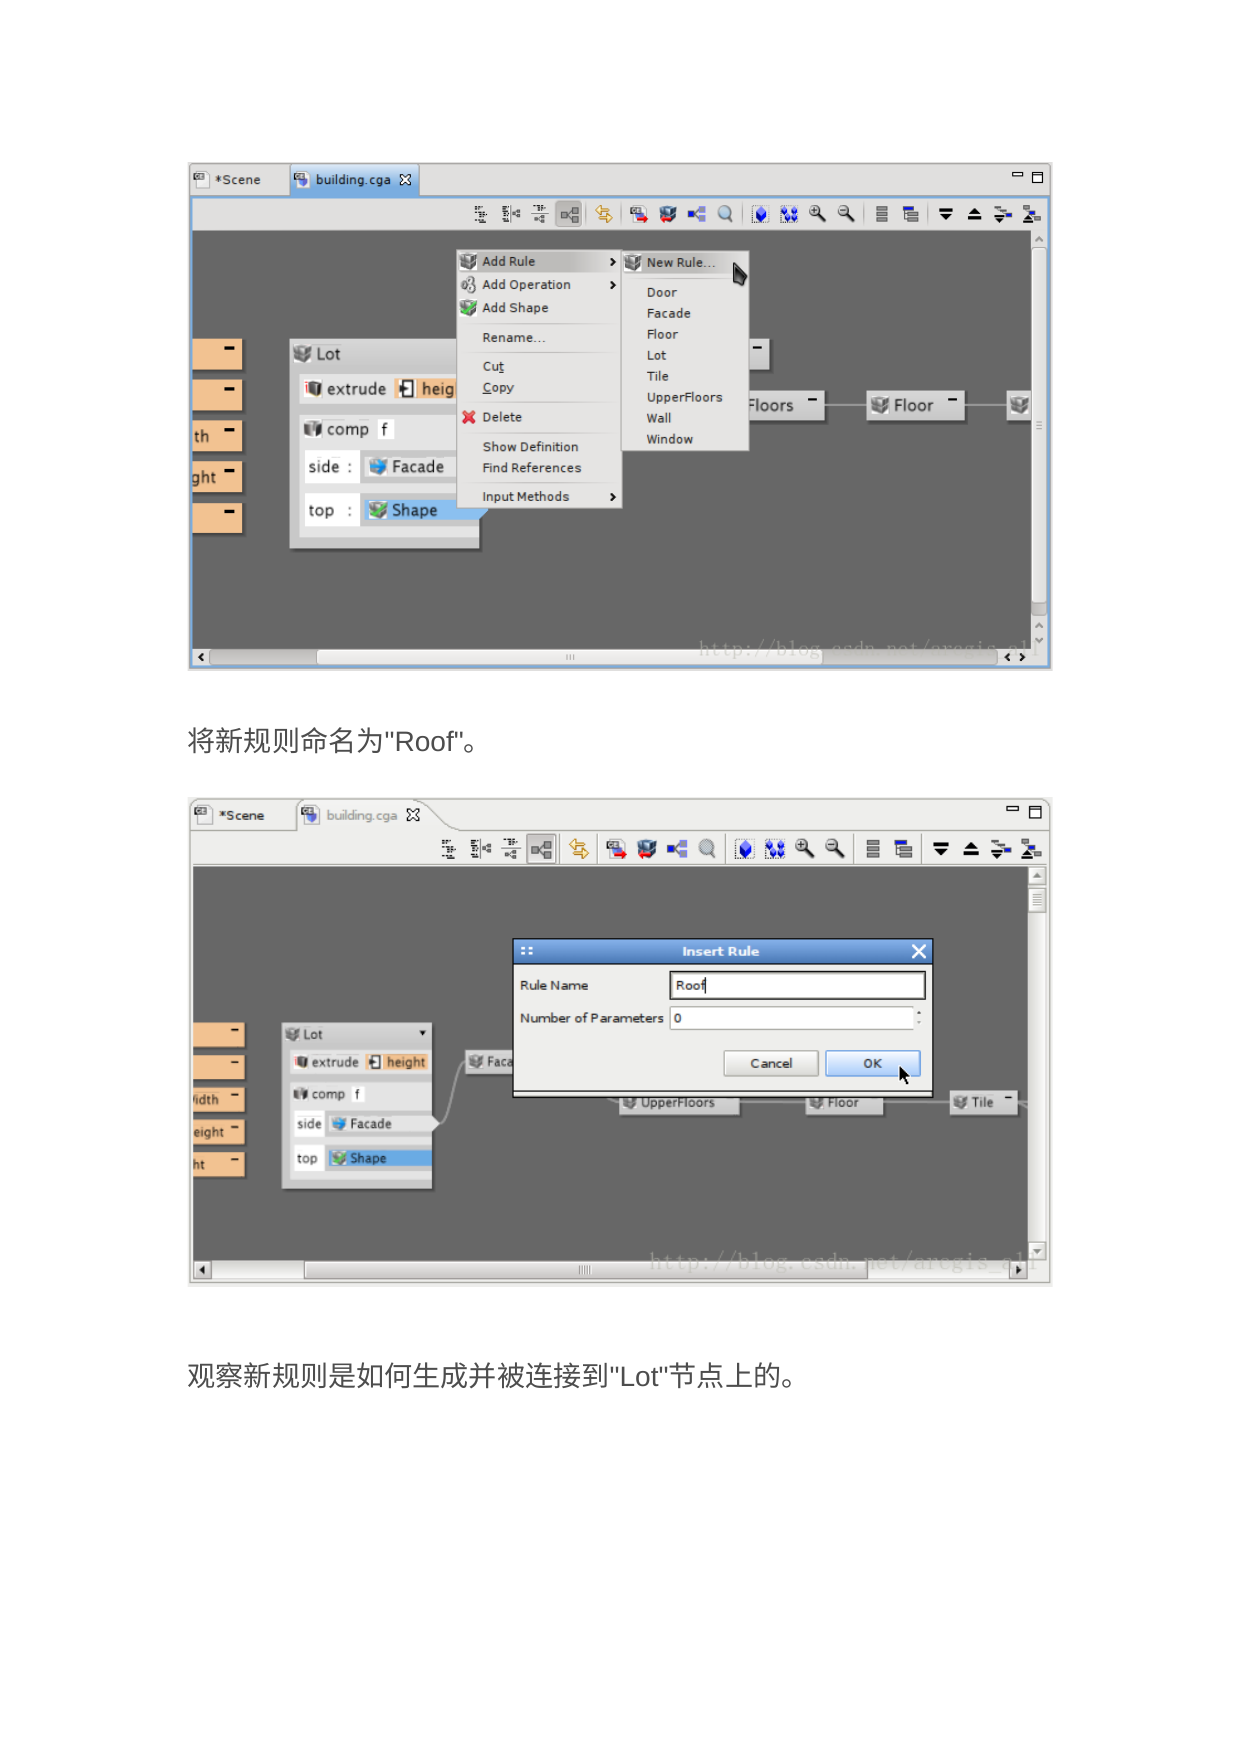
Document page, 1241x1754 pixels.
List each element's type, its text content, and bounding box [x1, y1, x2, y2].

picture [187, 162, 1053, 671]
picture [187, 797, 1053, 1287]
text 将新规则命名为"Roof"。 [187, 707, 1053, 772]
text 观察新规则是如何生成并被连接到"Lot"节点上的。 [187, 1342, 1053, 1407]
